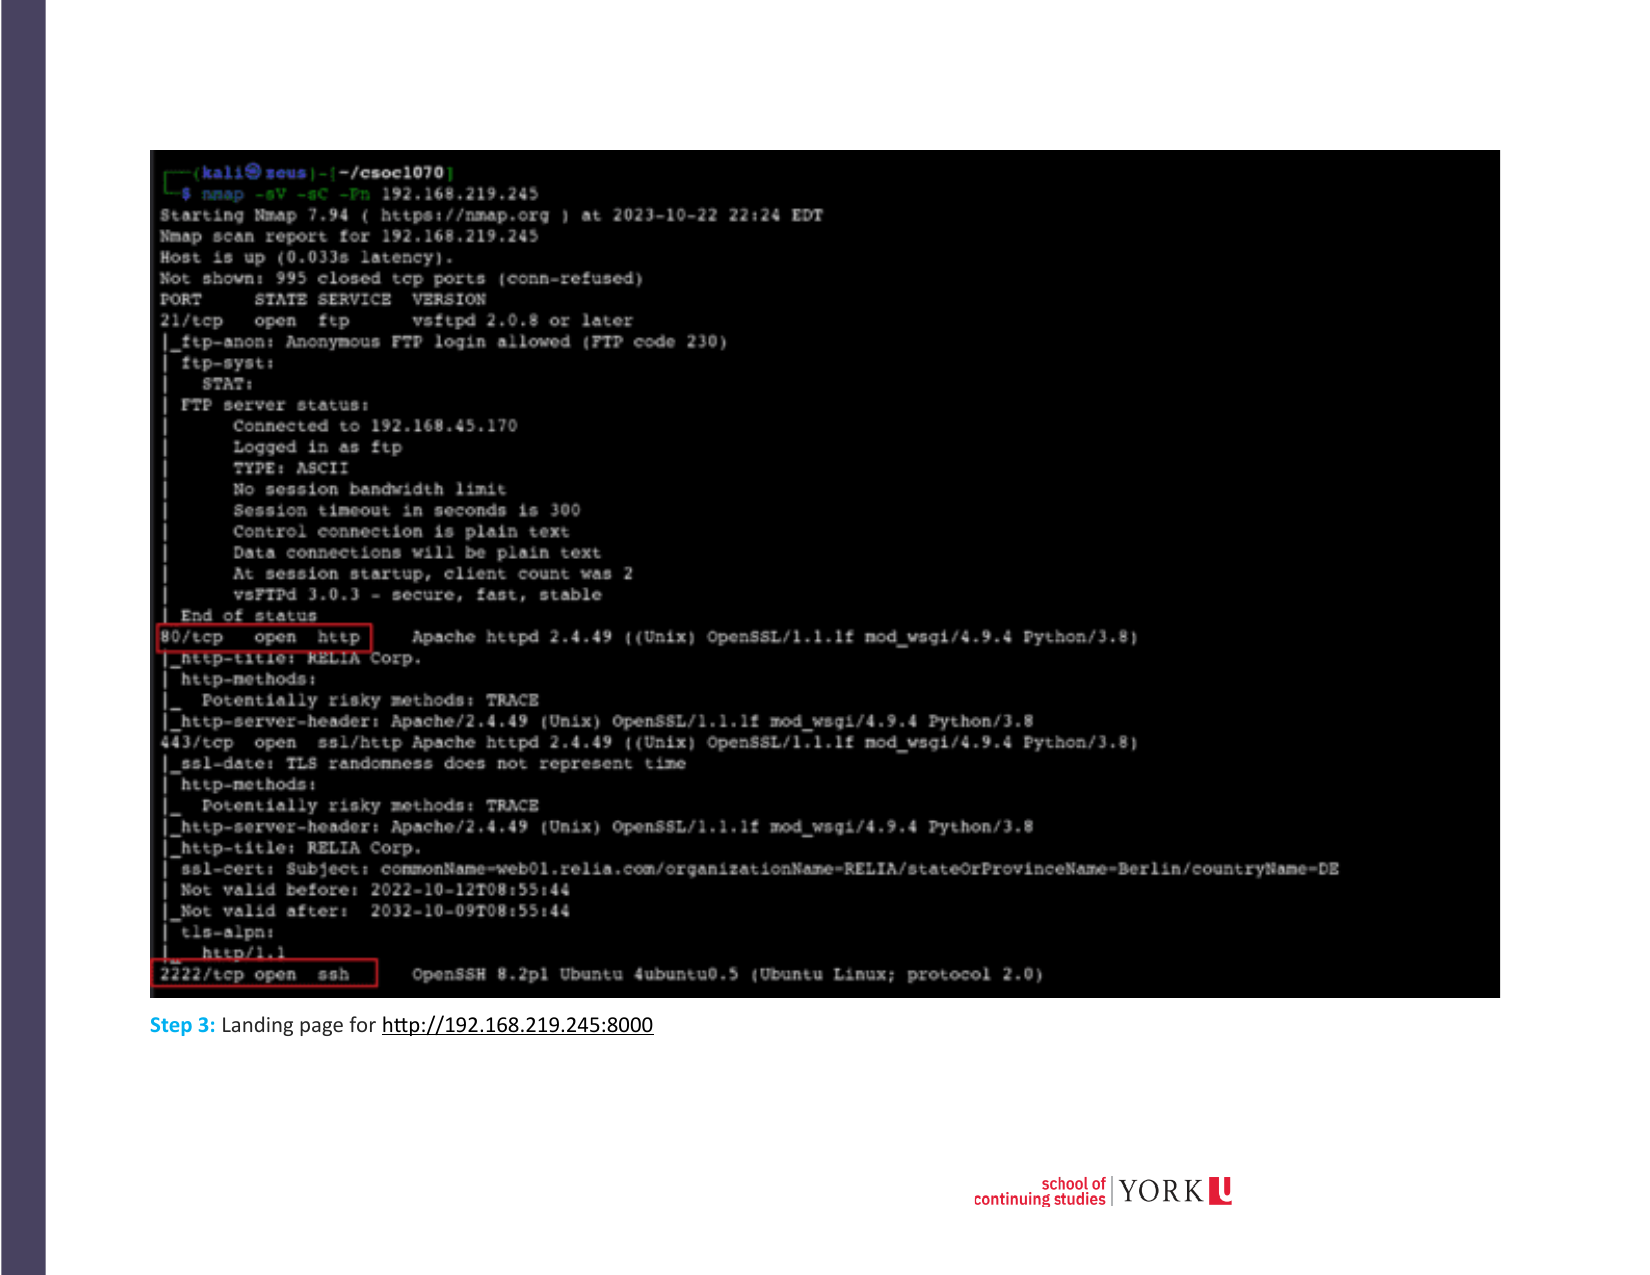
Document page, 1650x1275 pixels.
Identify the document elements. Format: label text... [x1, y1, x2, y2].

picture [150, 150, 1500, 998]
text Step 3: Landing page for http://192.168.219.245:8000 [150, 1010, 1500, 1038]
